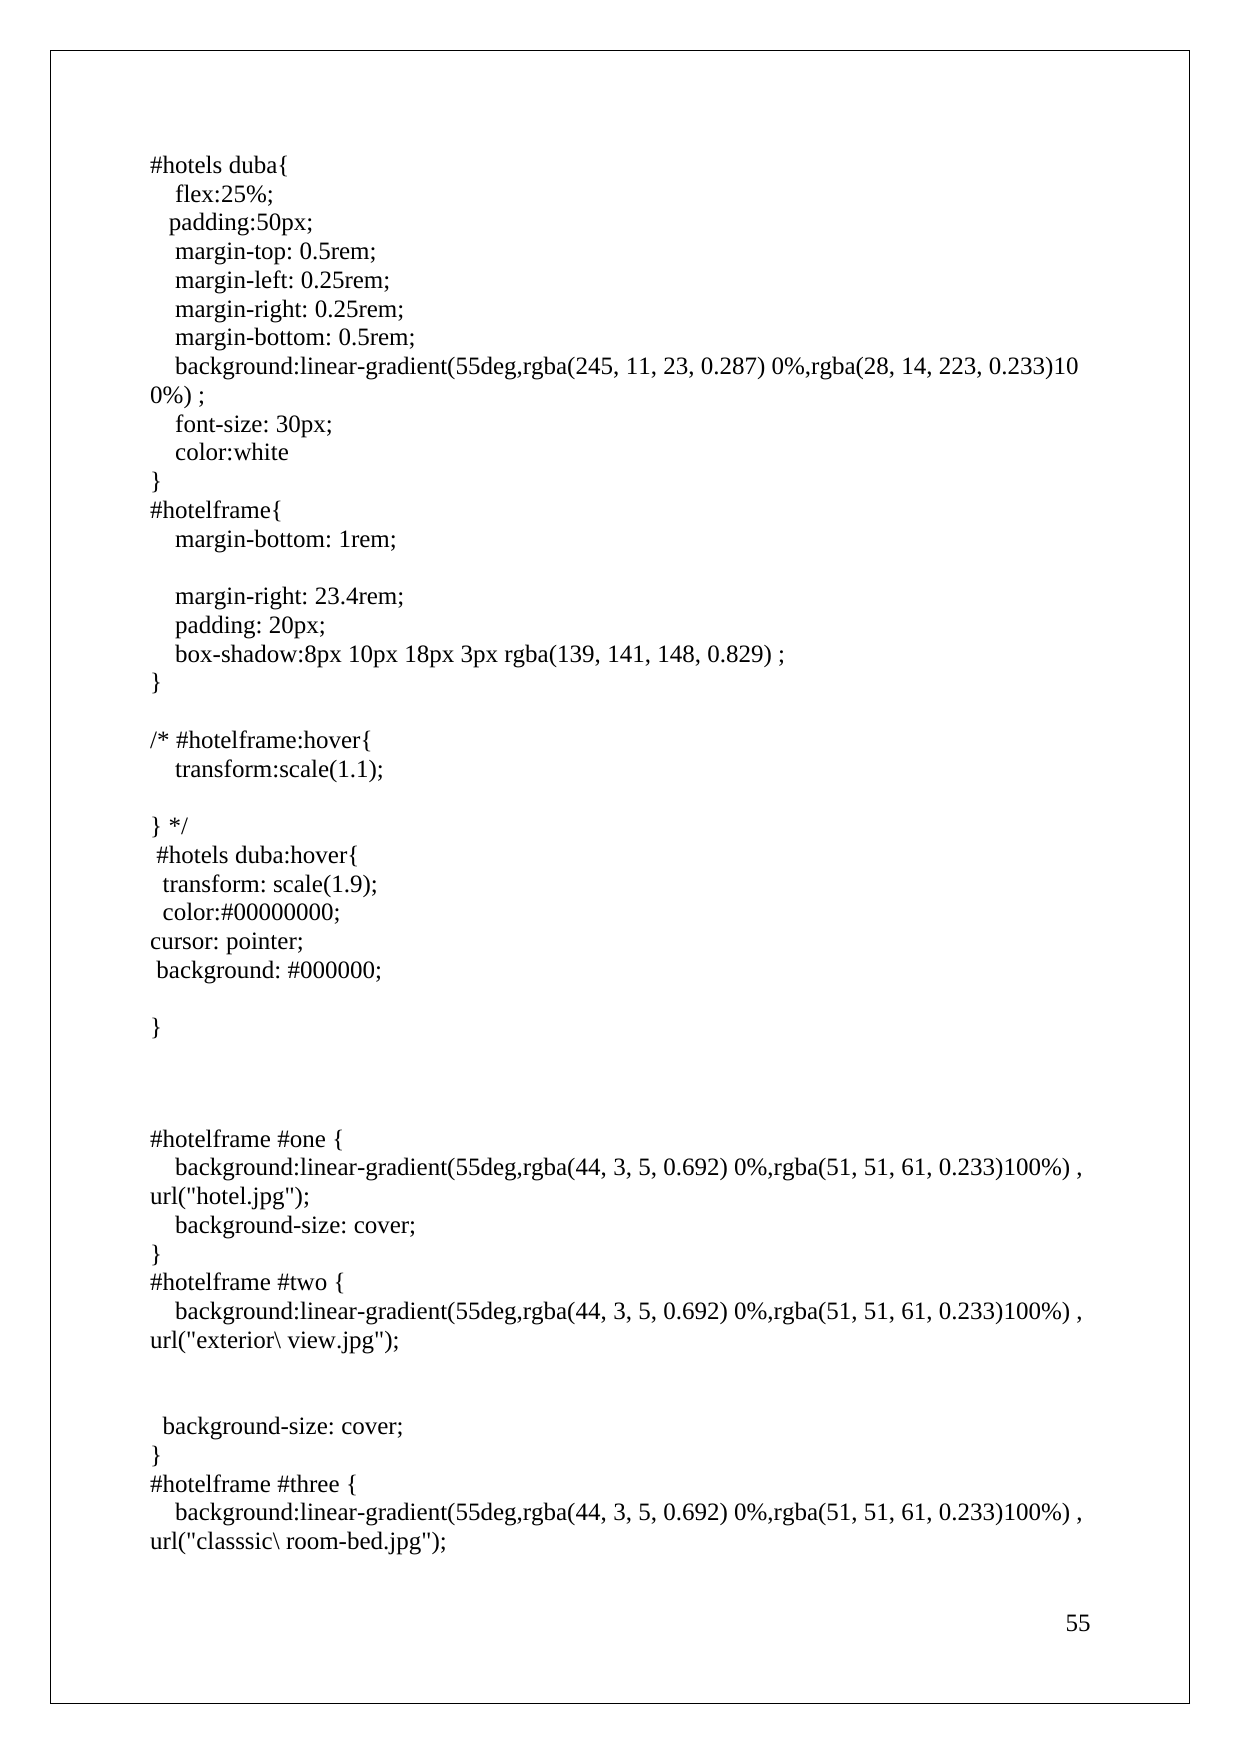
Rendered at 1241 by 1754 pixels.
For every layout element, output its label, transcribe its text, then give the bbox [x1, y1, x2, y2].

text background-size: cover; [150, 1210, 1090, 1239]
text margin-right: 0.25rem; [150, 294, 1090, 322]
text } [150, 667, 1090, 696]
text #hotels duba{ [150, 150, 1090, 179]
text background: #000000; [150, 955, 1090, 984]
text color:#00000000; [150, 897, 1090, 926]
text margin-top: 0.5rem; [150, 236, 1090, 265]
text font-size: 30px; [150, 409, 1090, 437]
text margin-bottom: 0.5rem; [150, 322, 1090, 351]
text background:linear-gradient(55deg,rgba(44, 3, 5, 0.692) 0%,rgba(51, 51, 61, 0.233)100%) , url("hotel.jpg"); [150, 1152, 1090, 1210]
text #hotelframe #three { [150, 1469, 1090, 1497]
text background:linear-gradient(55deg,rgba(44, 3, 5, 0.692) 0%,rgba(51, 51, 61, 0.233)100%) , url("exterior\ view.jpg"); [150, 1296, 1090, 1354]
text #hotelframe #one { [150, 1124, 1090, 1152]
text background:linear-gradient(55deg,rgba(44, 3, 5, 0.692) 0%,rgba(51, 51, 61, 0.233)100%) , url("classsic\ room-bed.jpg"); [150, 1497, 1090, 1555]
text padding: 20px; [150, 610, 1090, 639]
text #hotelframe{ [150, 495, 1090, 524]
text transform: scale(1.9); [150, 869, 1090, 897]
text #hotelframe #two { [150, 1267, 1090, 1296]
text background:linear-gradient(55deg,rgba(245, 11, 23, 0.287) 0%,rgba(28, 14, 223, 0.233)100%) ; [150, 351, 1090, 409]
text /* #hotelframe:hover{ [150, 725, 1090, 754]
text margin-left: 0.25rem; [150, 265, 1090, 294]
text margin-right: 23.4rem; [150, 581, 1090, 610]
text #hotels duba:hover{ [150, 840, 1090, 869]
text transform:scale(1.1); [150, 754, 1090, 782]
text padding:50px; [150, 207, 1090, 236]
text } [150, 1012, 1090, 1041]
text background-size: cover; [150, 1411, 1090, 1440]
text } [150, 1440, 1090, 1469]
text } */ [150, 811, 1090, 840]
text } [150, 466, 1090, 495]
text } [150, 1239, 1090, 1267]
text color:white [150, 437, 1090, 466]
text margin-bottom: 1rem; [150, 524, 1090, 552]
text flex:25%; [150, 179, 1090, 207]
text cursor: pointer; [150, 926, 1090, 955]
text box-shadow:8px 10px 18px 3px rgba(139, 141, 148, 0.829) ; [150, 639, 1090, 667]
